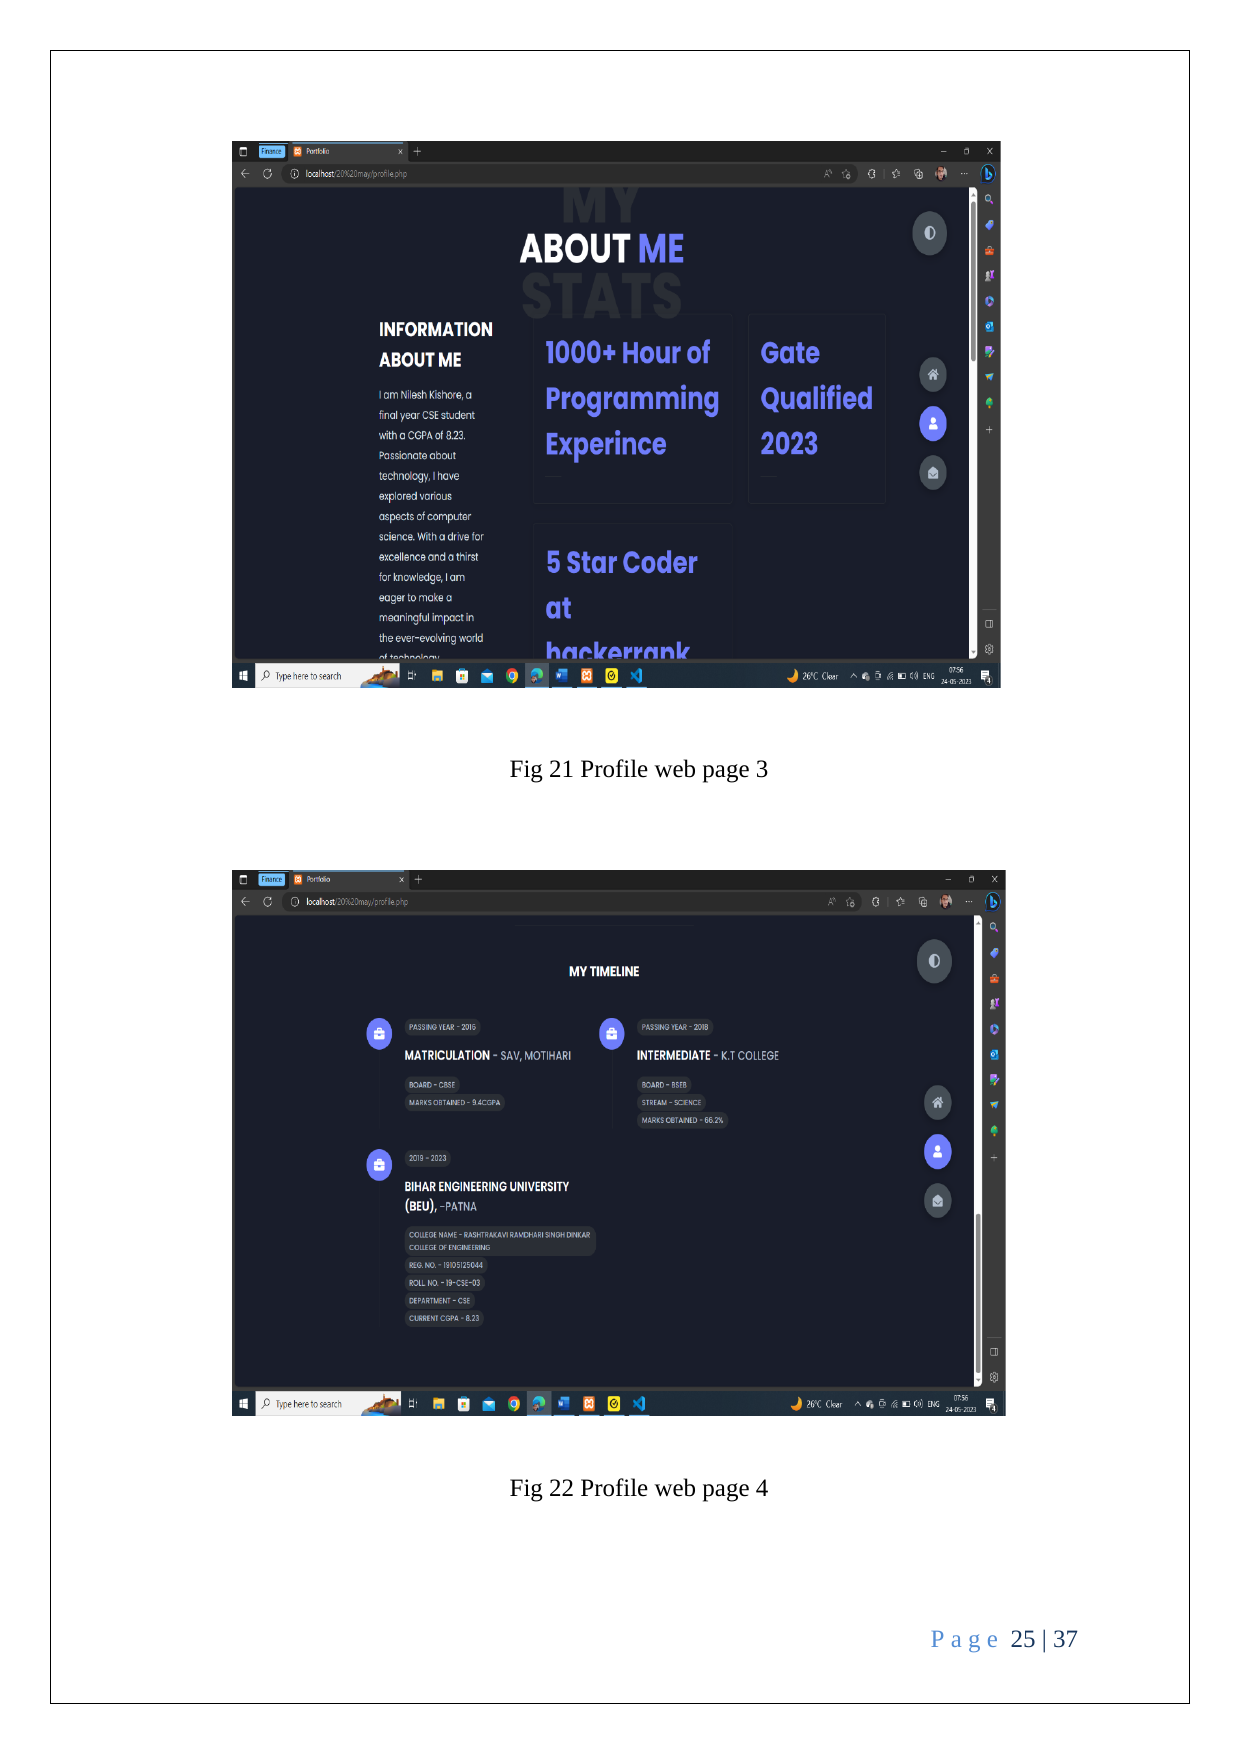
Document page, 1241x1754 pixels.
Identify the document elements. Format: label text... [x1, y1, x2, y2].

text Fig 22 Profile web page 4 [232, 1473, 1046, 1502]
picture [232, 141, 1001, 688]
text Fig 21 Profile web page 3 [232, 754, 1046, 783]
picture [232, 870, 1006, 1416]
